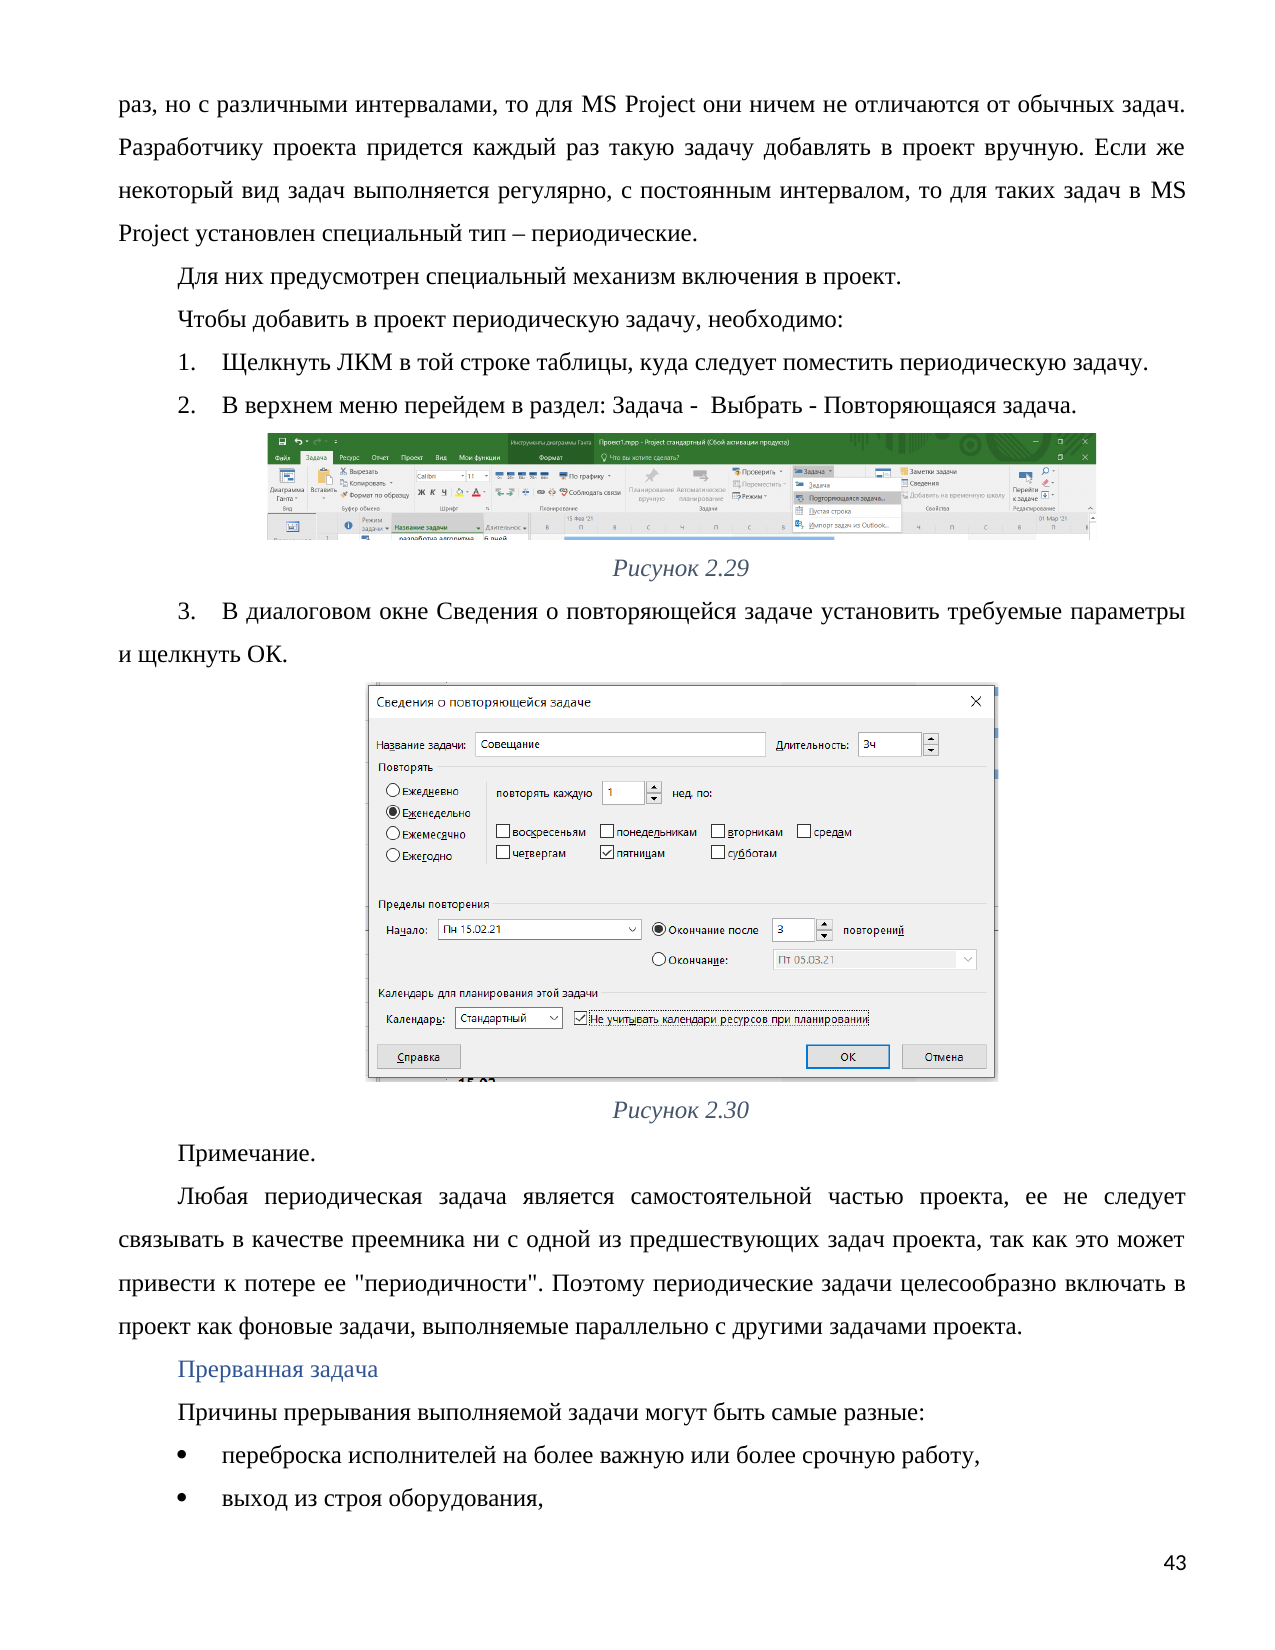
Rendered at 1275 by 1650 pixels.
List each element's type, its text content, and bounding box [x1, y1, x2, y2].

picture [365, 682, 999, 1082]
text Для них предусмотрен специальный механизм включения в проект. [118, 261, 1186, 290]
text Рисунок 2.29 [118, 553, 1186, 582]
subtitle Прерванная задача [118, 1354, 1186, 1383]
text Рисунок 2.30 [118, 1095, 1186, 1124]
list В верхнем меню перейдем в раздел: Задача - Выбрать - Повторяющаяся задача. [118, 391, 1186, 419]
text Причины прерывания выполняемой задачи могут быть самые разные: [118, 1397, 1186, 1426]
text Любая периодическая задача является самостоятельной частью проекта, ее не следует связывать в качестве преемника ни с одной из предшествующих задач проекта, так как это может привести к потере ее "периодичности". Поэтому периодические задачи целесообразно включать в проект как фоновые задачи, выполняемые параллельно с другими задачами проекта. [118, 1181, 1186, 1339]
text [118, 89, 1186, 247]
text Чтобы добавить в проект периодическую задачу, необходимо: [118, 304, 1186, 333]
list В диалоговом окне Сведения о повторяющейся задаче установить требуемые параметры и щелкнуть ОК. [118, 596, 1186, 668]
list переброска исполнителей на более важную или более срочную работу, [118, 1440, 1186, 1469]
picture [267, 433, 1097, 540]
list выход из строя оборудования, [118, 1483, 1186, 1512]
list Щелкнуть ЛКМ в той строке таблицы, куда следует поместить периодическую задачу. [118, 347, 1186, 376]
text Примечание. [118, 1138, 1186, 1167]
